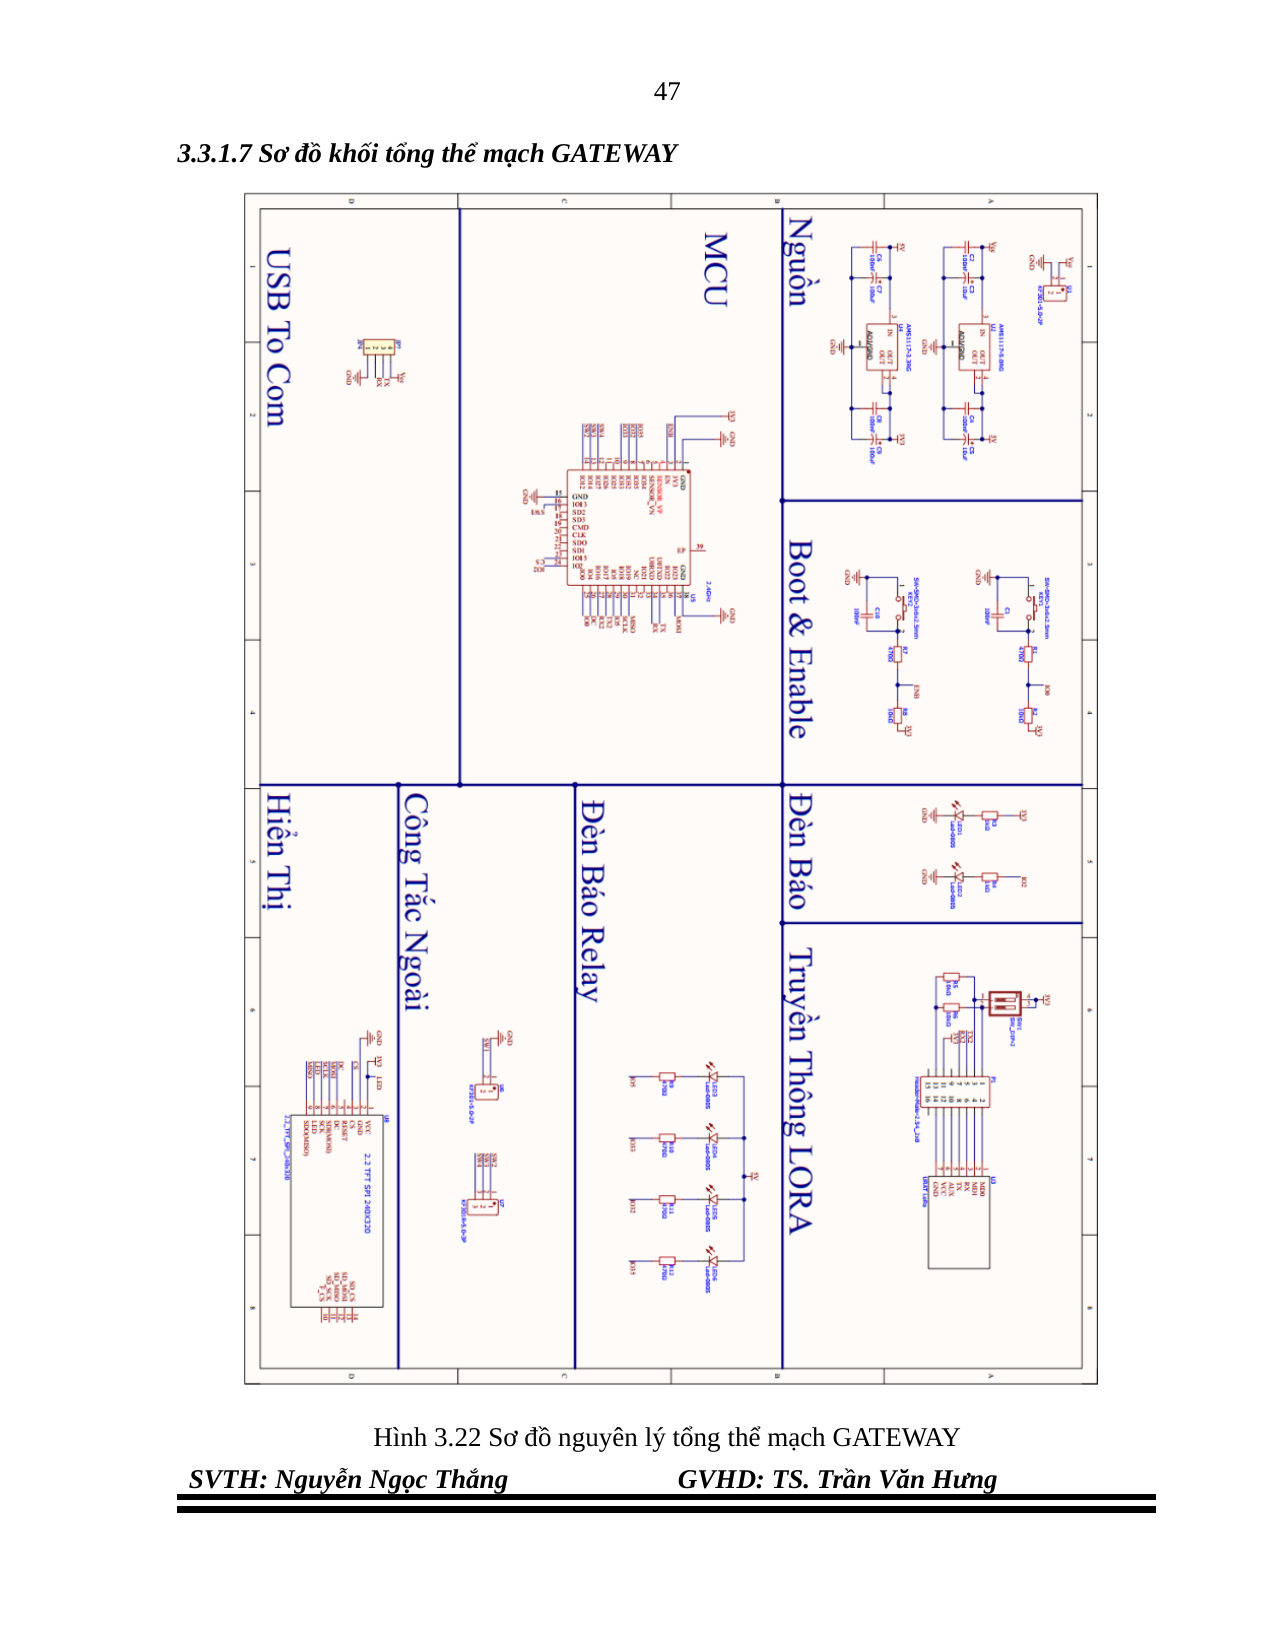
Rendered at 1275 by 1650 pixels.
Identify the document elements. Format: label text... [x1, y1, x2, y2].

picture [244, 190, 1101, 1388]
subtitle 3.3.1.7 Sơ đồ khối tổng thể mạch GATEWAY [177, 137, 1157, 168]
text Hình 3.22 Sơ đồ nguyên lý tổng thể mạch GATEWAY [177, 1421, 1157, 1452]
